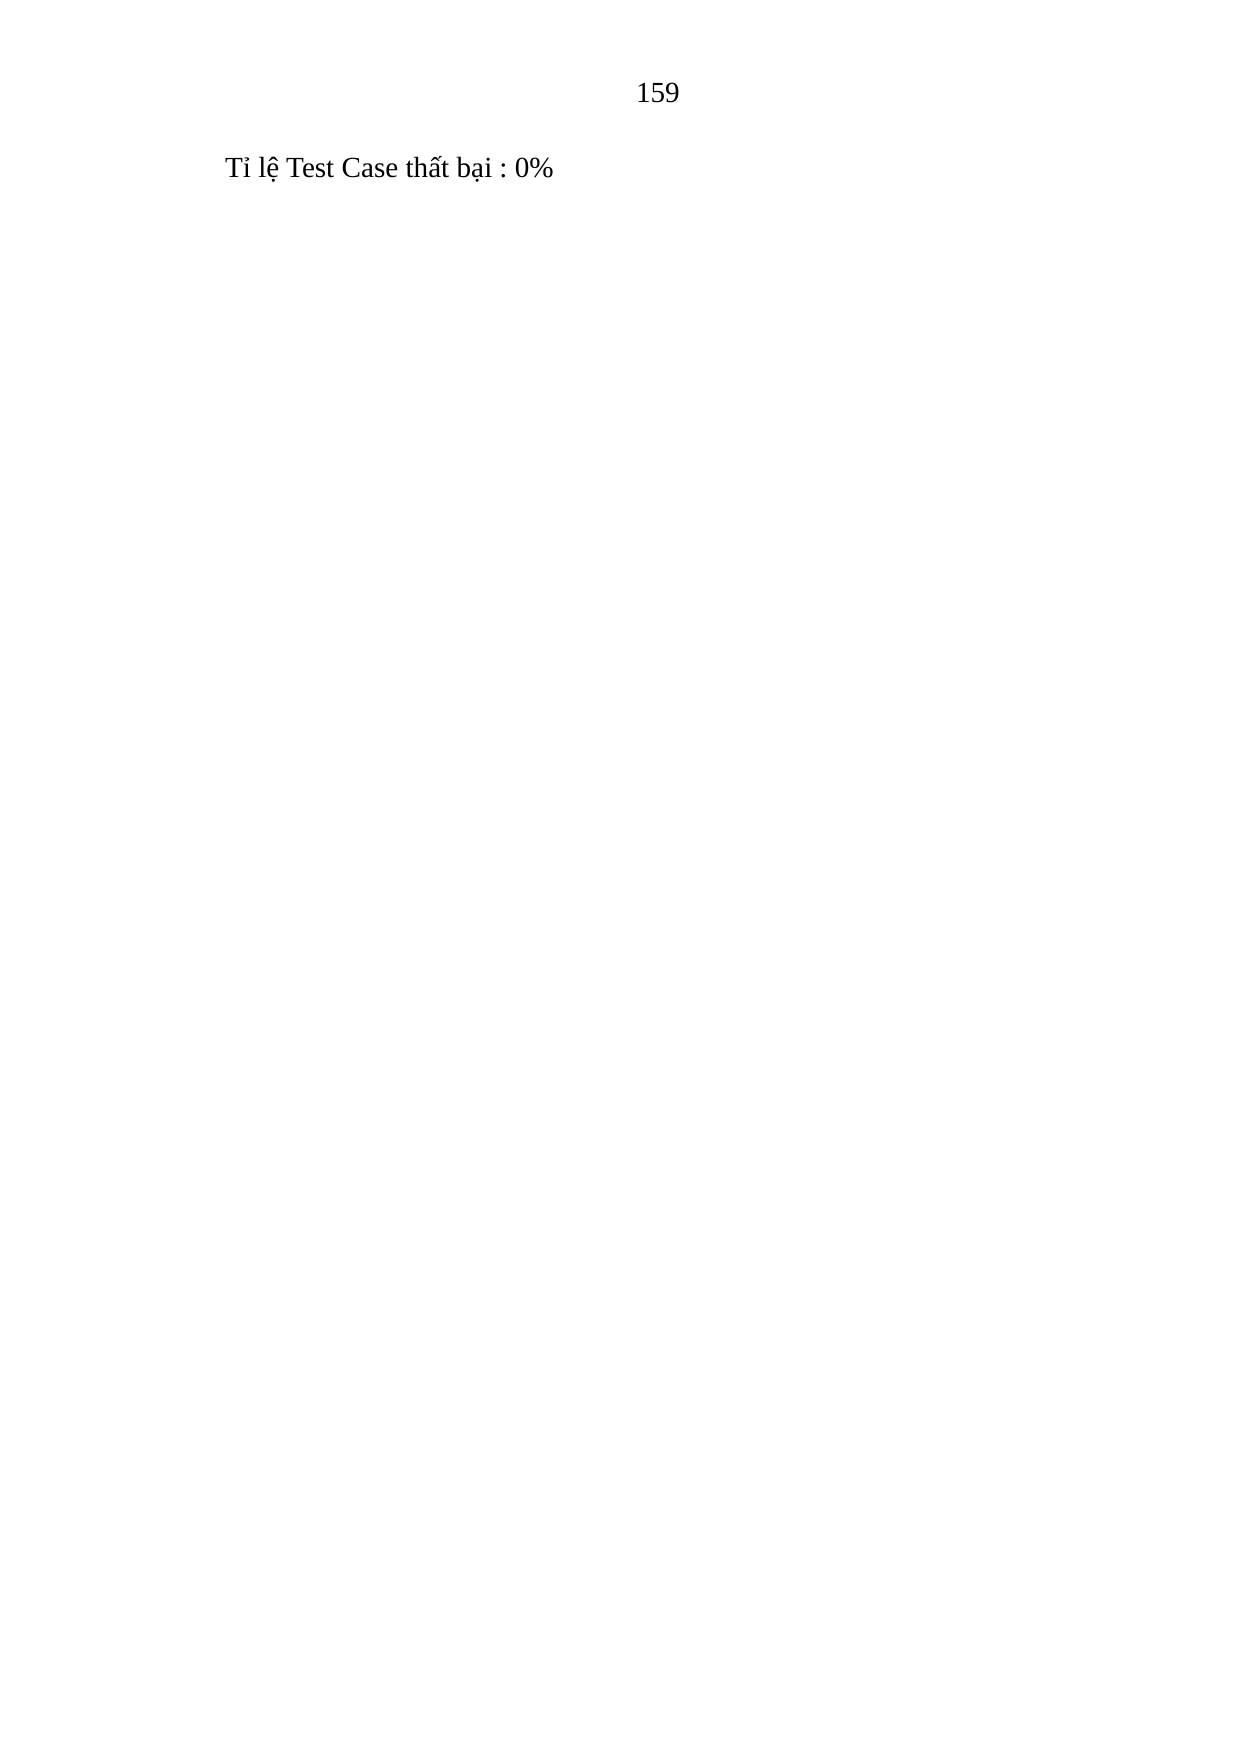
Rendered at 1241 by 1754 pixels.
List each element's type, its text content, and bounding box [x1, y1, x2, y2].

text Tỉ lệ Test Case thất bại : 0% [150, 150, 1090, 183]
